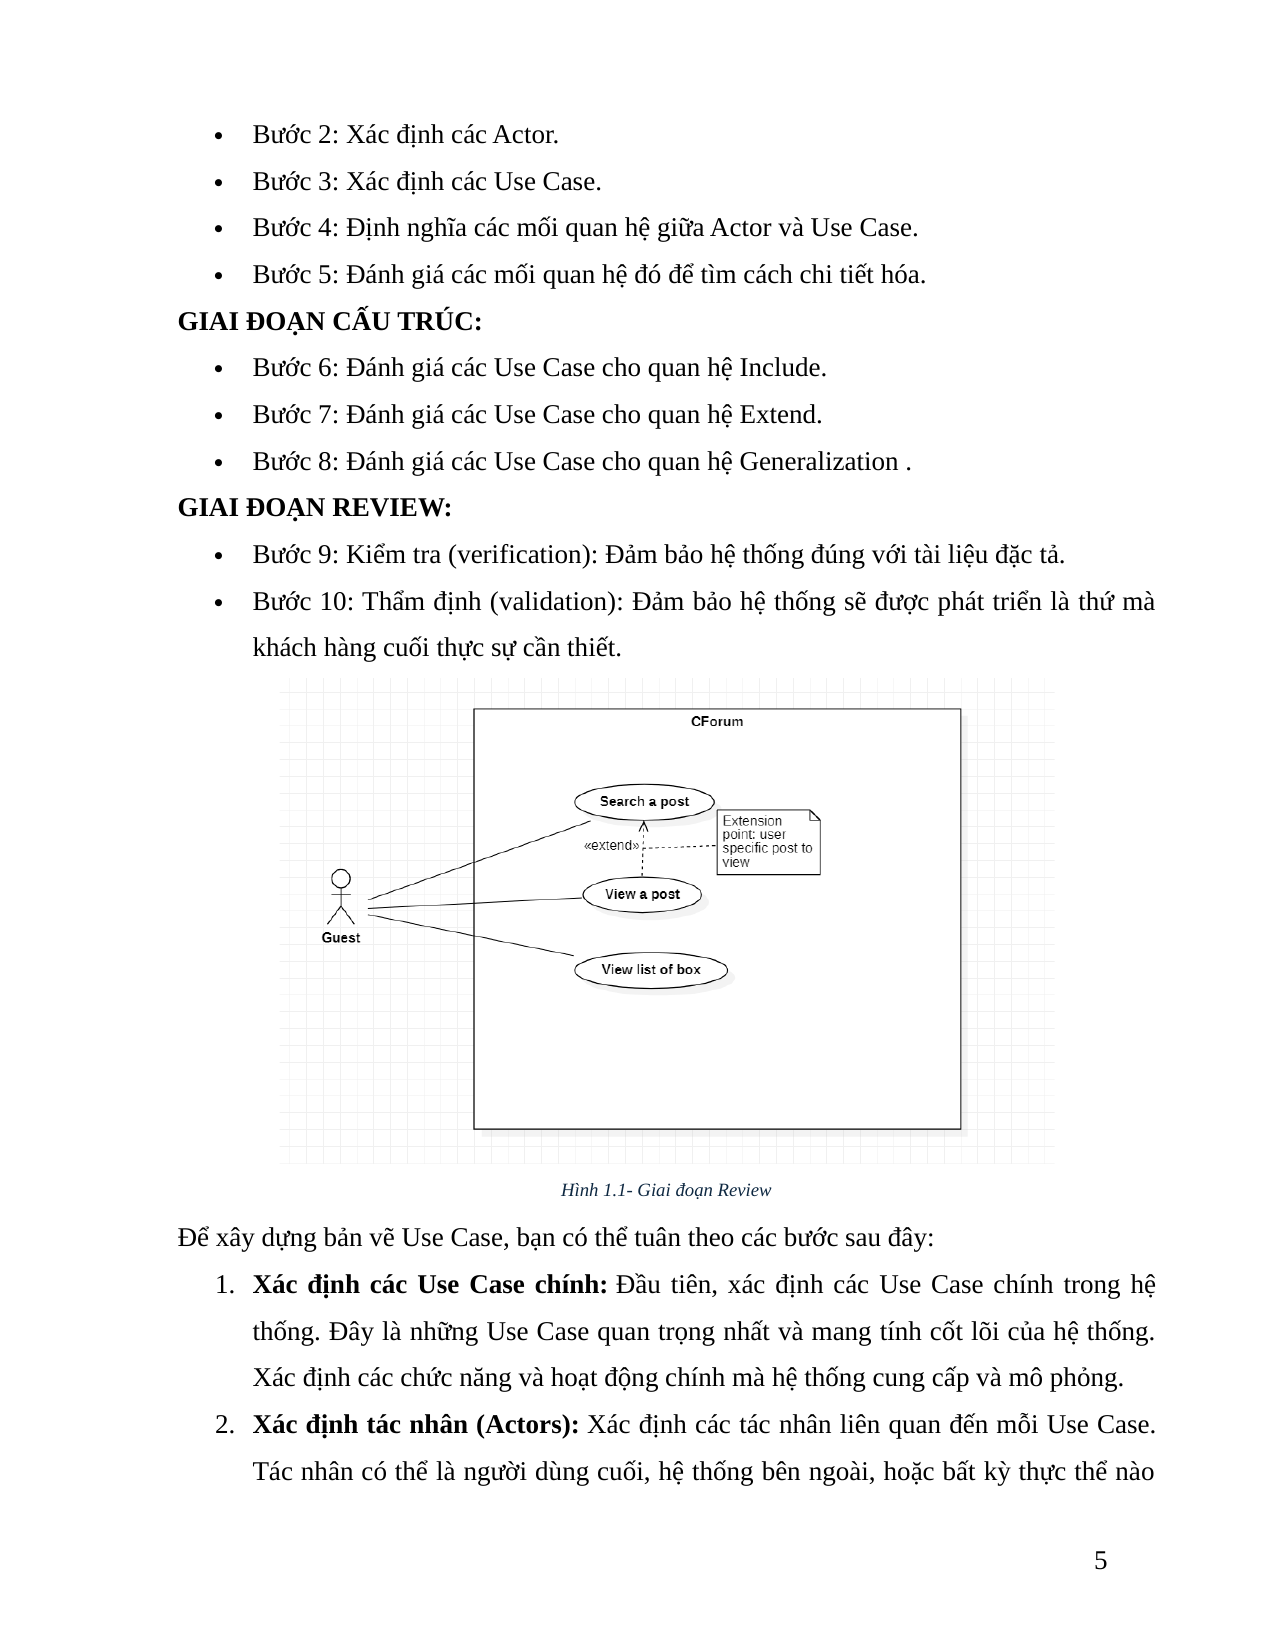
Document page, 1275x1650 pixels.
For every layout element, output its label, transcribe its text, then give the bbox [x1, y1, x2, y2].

list Bước 8: Đánh giá các Use Case cho quan hệ Generalization . [215, 445, 1157, 476]
list Bước 10: Thẩm định (validation): Đảm bảo hệ thống sẽ được phát triển là thứ mà khách hàng cuối thực sự cần thiết. [215, 585, 1157, 663]
list Bước 2: Xác định các Actor. [215, 118, 1157, 149]
list Bước 7: Đánh giá các Use Case cho quan hệ Extend. [215, 398, 1157, 429]
list Xác định các Use Case chính: Đầu tiên, xác định các Use Case chính trong hệ thống. Đây là những Use Case quan trọng nhất và mang tính cốt lõi của hệ thống. Xác định các chức năng và hoạt động chính mà hệ thống cung cấp và mô phỏng. [215, 1268, 1157, 1393]
text Để xây dựng bản vẽ Use Case, bạn có thể tuân theo các bước sau đây: [177, 1221, 1157, 1253]
picture [279, 678, 1055, 1164]
list Bước 5: Đánh giá các mối quan hệ đó để tìm cách chi tiết hóa. [215, 258, 1157, 289]
list Bước 4: Định nghĩa các mối quan hệ giữa Actor và Use Case. [215, 211, 1157, 243]
list Bước 6: Đánh giá các Use Case cho quan hệ Include. [215, 351, 1157, 383]
list Bước 9: Kiểm tra (verification): Đảm bảo hệ thống đúng với tài liệu đặc tả. [215, 538, 1157, 569]
list Bước 3: Xác định các Use Case. [215, 165, 1157, 196]
text GIAI ĐOẠN REVIEW: [177, 491, 1157, 523]
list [215, 1408, 1157, 1486]
text Hình 1.1- Giai đoạn Review [177, 1179, 1157, 1201]
text GIAI ĐOẠN CẤU TRÚC: [177, 305, 1157, 336]
